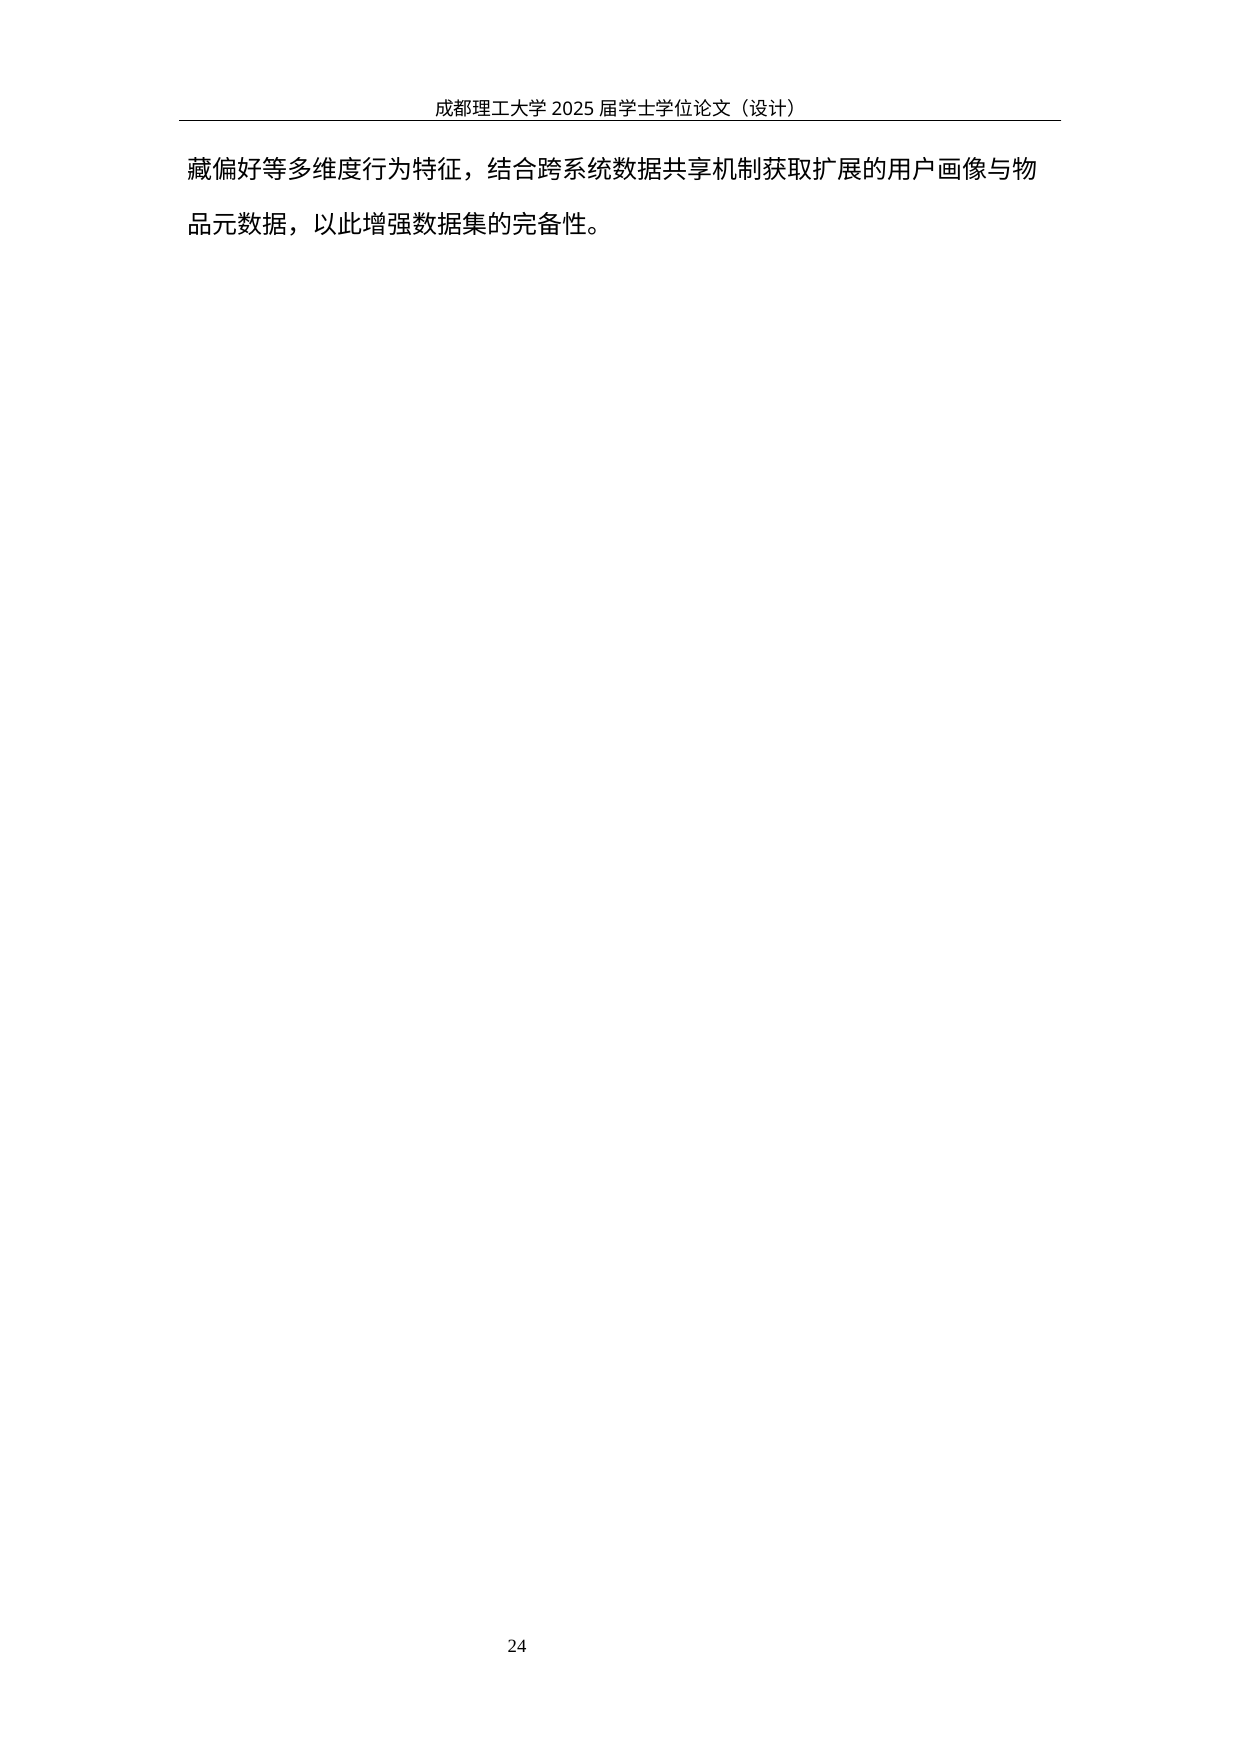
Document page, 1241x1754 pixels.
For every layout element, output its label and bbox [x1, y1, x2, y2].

text [187, 150, 1053, 241]
